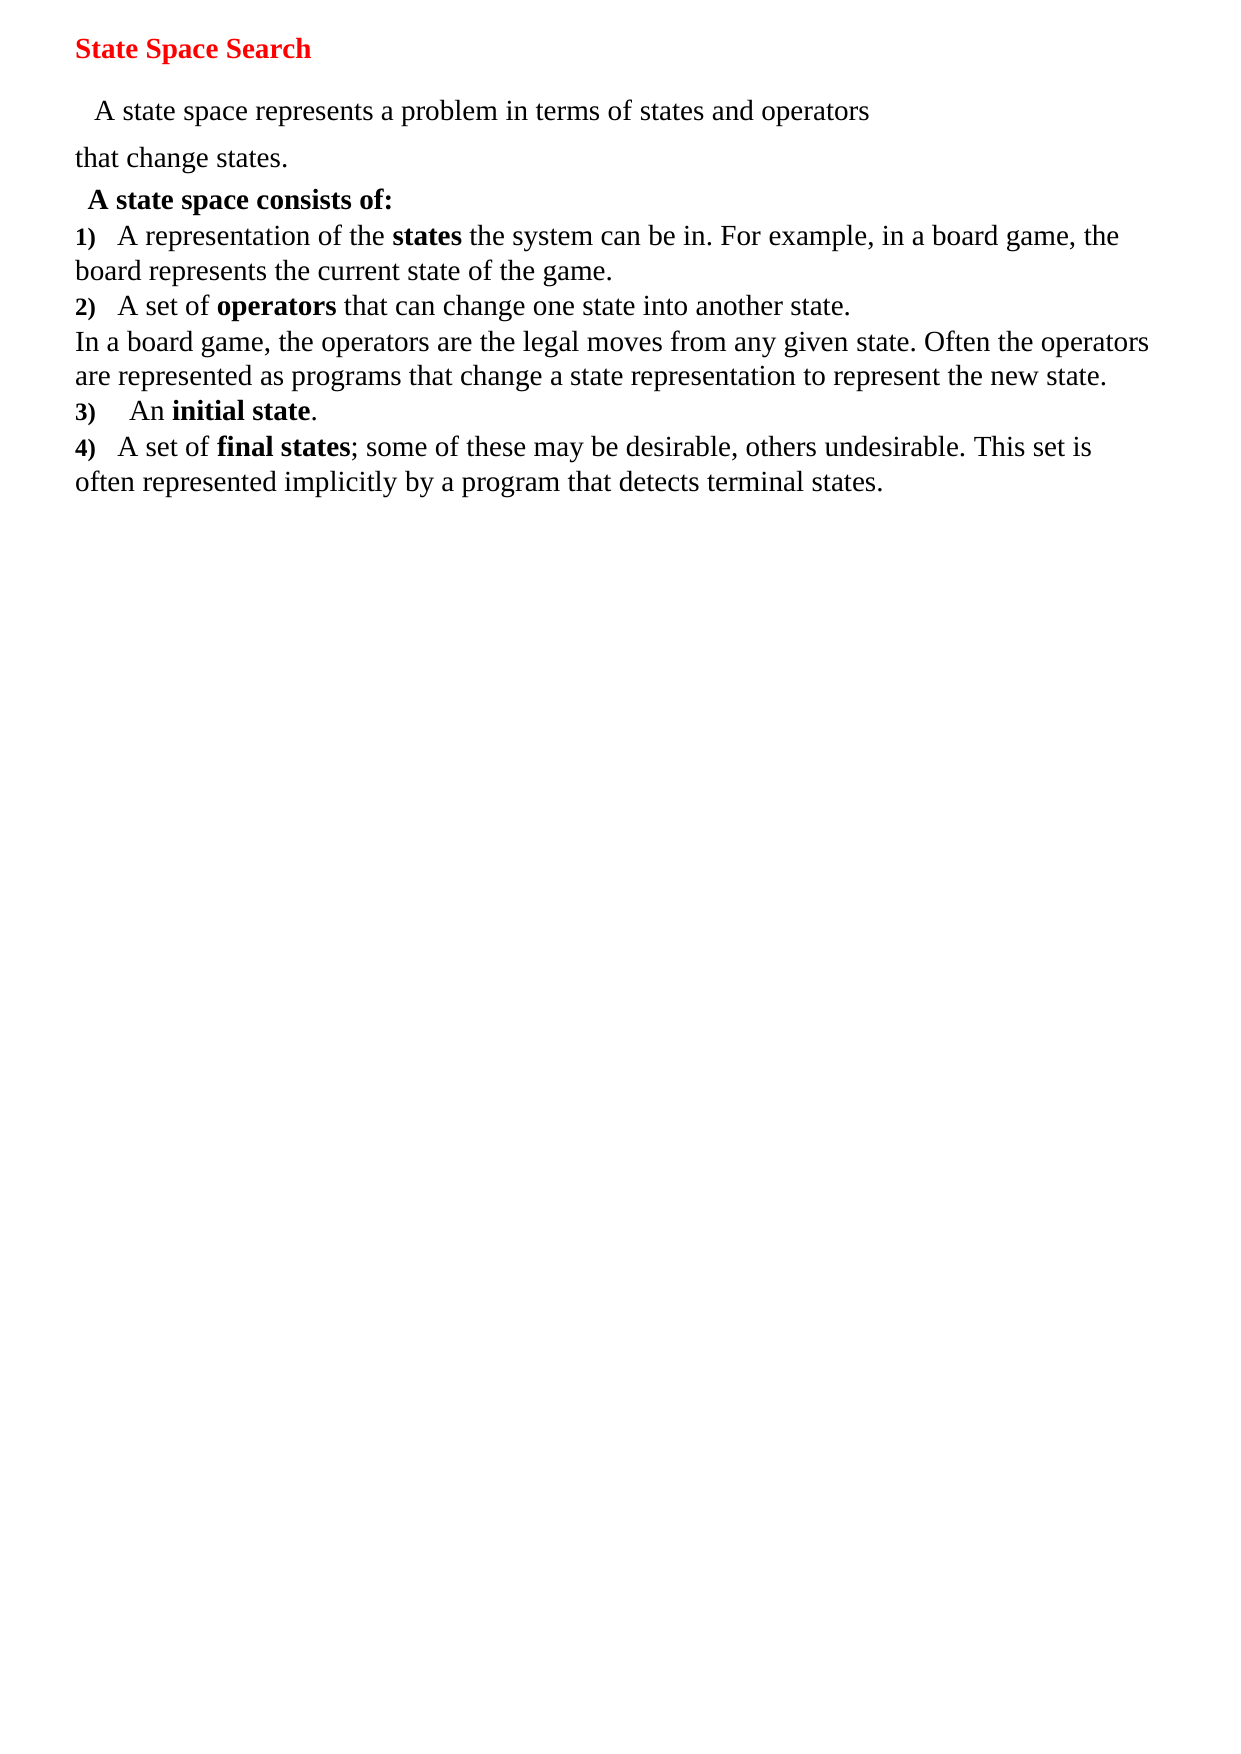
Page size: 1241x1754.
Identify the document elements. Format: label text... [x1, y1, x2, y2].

text that change states. [75, 140, 1213, 173]
text In a board game, the operators are the legal moves from any given state. Often the operators are represented as programs that change a state representation to represent the new state. [75, 324, 1161, 392]
list A set of final states; some of these may be desirable, others undesirable. This set is often represented implicitly by a program that detects terminal states. [75, 429, 1111, 498]
list An initial state. [75, 393, 1213, 427]
list A set of operators that can change one state into another state. [75, 288, 1213, 321]
text A state space consists of: [87, 182, 1213, 216]
list A representation of the states the system can be in. For example, in a board game, the board represents the current state of the game. [75, 218, 1138, 286]
text A state space represents a problem in terms of states and operators [94, 93, 1213, 126]
subtitle State Space Search [75, 31, 1213, 65]
